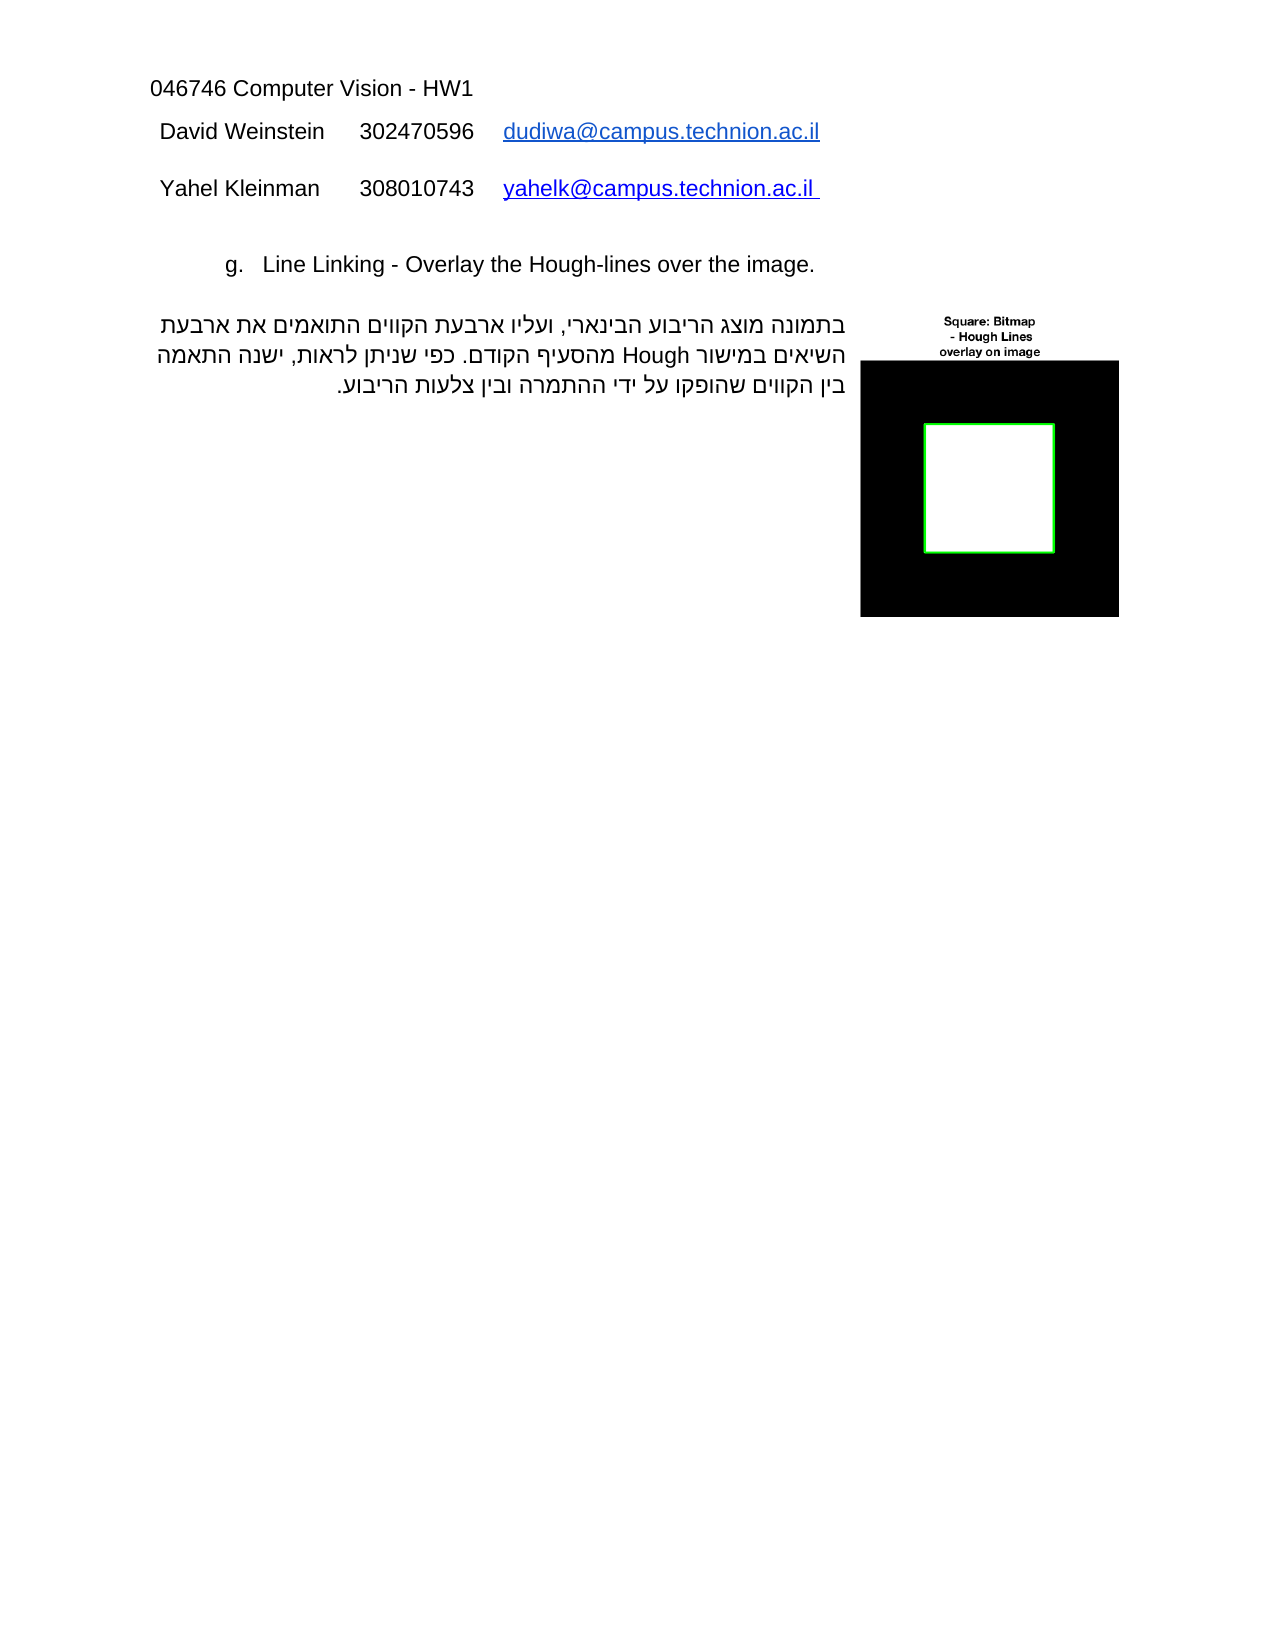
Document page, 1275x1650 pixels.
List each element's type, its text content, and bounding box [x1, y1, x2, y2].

picture [846, 309, 1125, 623]
list Line Linking - Overlay the Hough-lines over the image. [225, 251, 1125, 278]
text בתמונה מוצג הריבוע הבינארי, ועליו ארבעת הקווים התואמים את ארבעת השיאים במישור Hough מהסעיף הקודם. כפי שניתן לראות, ישנה התאמה בין הקווים שהופקו על ידי ההתמרה ובין צלעות הריבוע. [150, 312, 846, 399]
